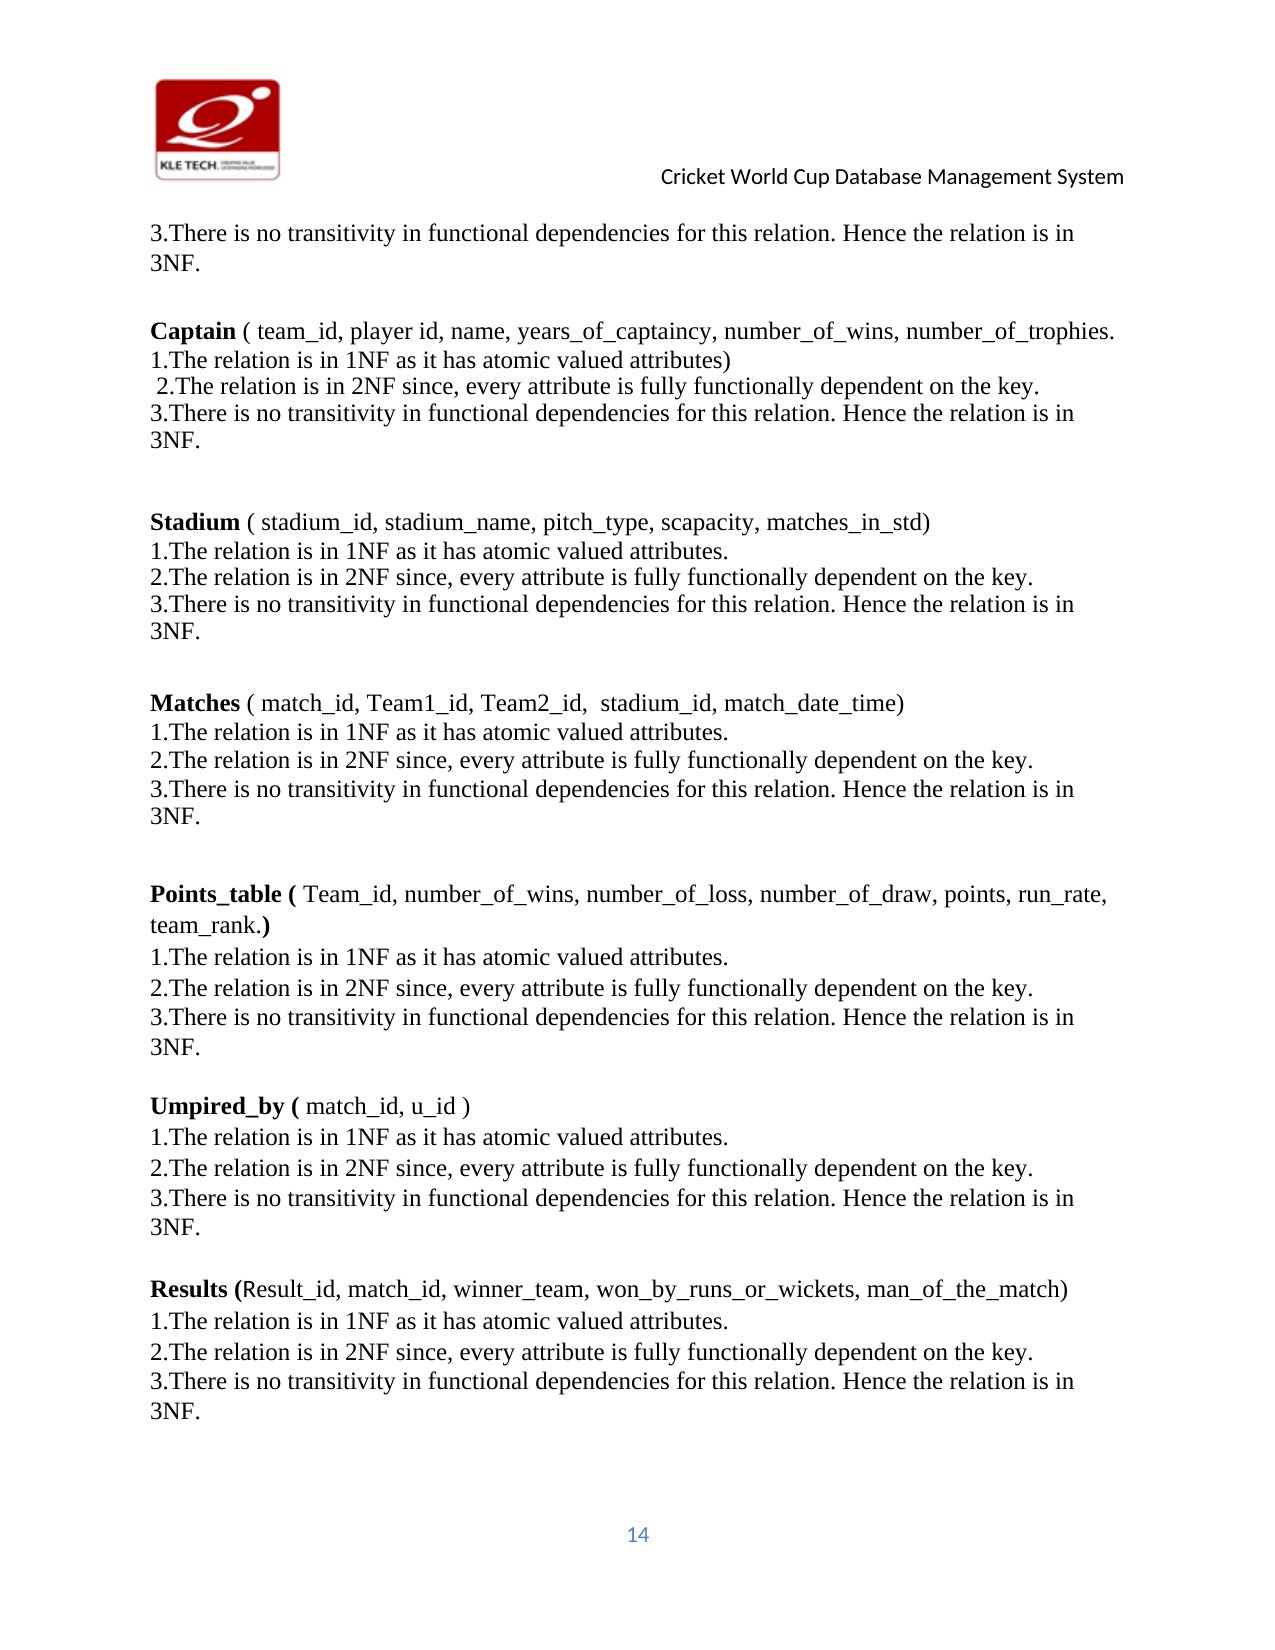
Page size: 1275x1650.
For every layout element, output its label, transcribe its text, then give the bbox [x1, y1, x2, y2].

text Umpired_by ( match_id, u_id ) [150, 1091, 1125, 1120]
text 3.There is no transitivity in functional dependencies for this relation. Hence the relation is in 3NF. [150, 1366, 1125, 1425]
text 2.The relation is in 2NF since, every attribute is fully functionally dependent on the key. [150, 748, 1125, 774]
text 3.There is no transitivity in functional dependencies for this relation. Hence the relation is in 3NF. [150, 218, 1125, 277]
text Captain ( team_id, player id, name, years_of_captaincy, number_of_wins, number_of_trophies. [150, 316, 1125, 344]
text Points_table ( Team_id, number_of_wins, number_of_loss, number_of_draw, points, run_rate, team_rank.) [150, 879, 1125, 939]
text 1.The relation is in 1NF as it has atomic valued attributes. [150, 942, 1125, 970]
text 3.There is no transitivity in functional dependencies for this relation. Hence the relation is in 3NF. [150, 776, 1125, 830]
text 1.The relation is in 1NF as it has atomic valued attributes. [150, 719, 1125, 746]
text 2.The relation is in 2NF since, every attribute is fully functionally dependent on the key. [150, 973, 1125, 1001]
text 2.The relation is in 2NF since, every attribute is fully functionally dependent on the key. [150, 1153, 1125, 1182]
text 1.The relation is in 1NF as it has atomic valued attributes. [150, 538, 1125, 564]
text 1.The relation is in 1NF as it has atomic valued attributes. [150, 1306, 1125, 1334]
text Matches ( match_id, Team1_id, Team2_id, stadium_id, match_date_time) [150, 688, 1125, 717]
text 3.There is no transitivity in functional dependencies for this relation. Hence the relation is in 3NF. [150, 1183, 1125, 1241]
picture [150, 73, 285, 185]
text 2.The relation is in 2NF since, every attribute is fully functionally dependent on the key. [150, 373, 1125, 400]
text 3.There is no transitivity in functional dependencies for this relation. Hence the relation is in 3NF. [150, 591, 1125, 645]
text 3.There is no transitivity in functional dependencies for this relation. Hence the relation is in 3NF. [150, 400, 1125, 453]
text 3.There is no transitivity in functional dependencies for this relation. Hence the relation is in 3NF. [150, 1002, 1125, 1061]
text 1.The relation is in 1NF as it has atomic valued attributes) [150, 347, 1125, 373]
text 1.The relation is in 1NF as it has atomic valued attributes. [150, 1122, 1125, 1151]
text Stadium ( stadium_id, stadium_name, pitch_type, scapacity, matches_in_std) [150, 507, 1125, 536]
text Results (Result_id, match_id, winner_team, won_by_runs_or_wickets, man_of_the_match) [150, 1273, 1125, 1303]
text 2.The relation is in 2NF since, every attribute is fully functionally dependent on the key. [150, 564, 1125, 591]
text 2.The relation is in 2NF since, every attribute is fully functionally dependent on the key. [150, 1337, 1125, 1366]
